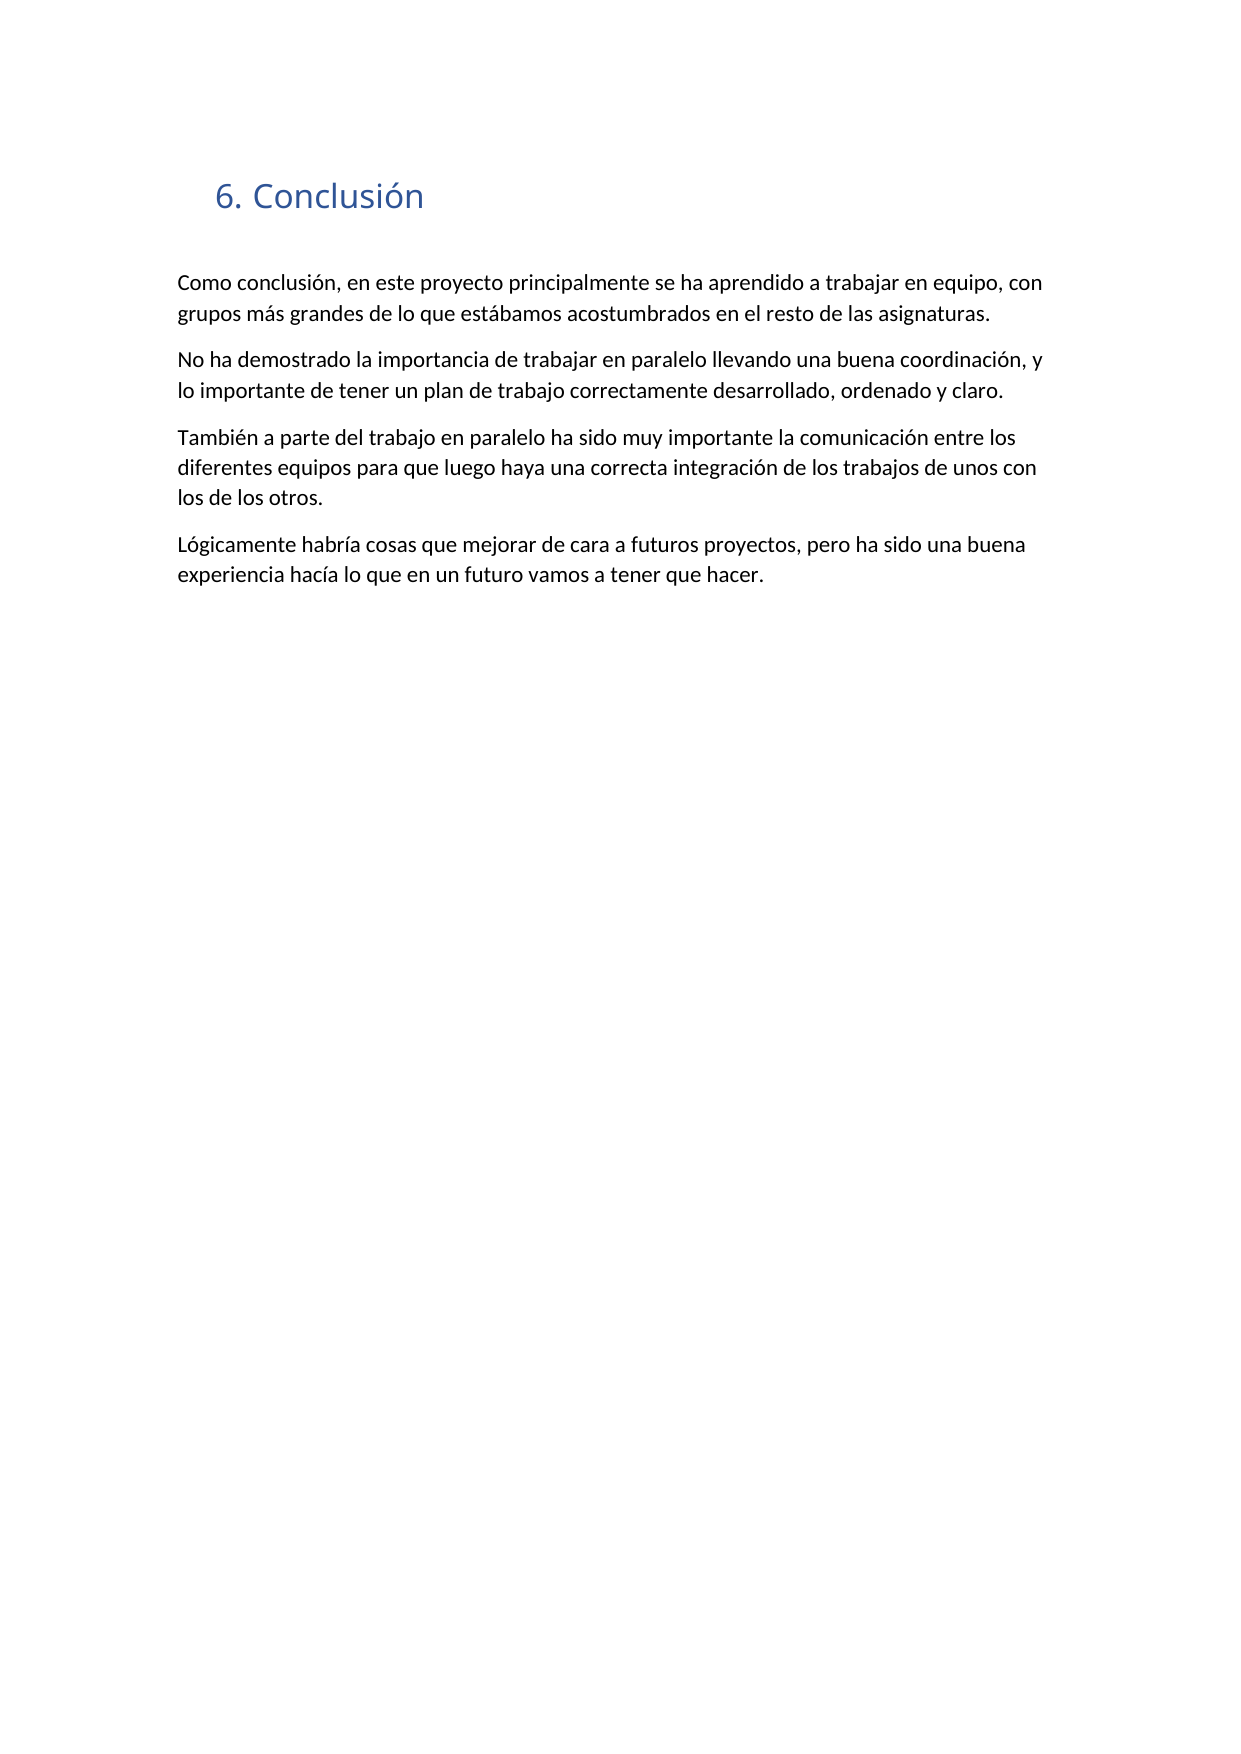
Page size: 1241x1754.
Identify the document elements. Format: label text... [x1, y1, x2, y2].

text No ha demostrado la importancia de trabajar en paralelo llevando una buena coordinación, y lo importante de tener un plan de trabajo correctamente desarrollado, ordenado y claro. [177, 346, 1063, 404]
text También a parte del trabajo en paralelo ha sido muy importante la comunicación entre los diferentes equipos para que luego haya una correcta integración de los trabajos de unos con los de los otros. [177, 423, 1063, 511]
subtitle Conclusión [215, 173, 1063, 218]
text Lógicamente habría cosas que mejorar de cara a futuros proyectos, pero ha sido una buena experiencia hacía lo que en un futuro vamos a tener que hacer. [177, 530, 1063, 588]
text Como conclusión, en este proyecto principalmente se ha aprendido a trabajar en equipo, con grupos más grandes de lo que estábamos acostumbrados en el resto de las asignaturas. [177, 268, 1063, 327]
